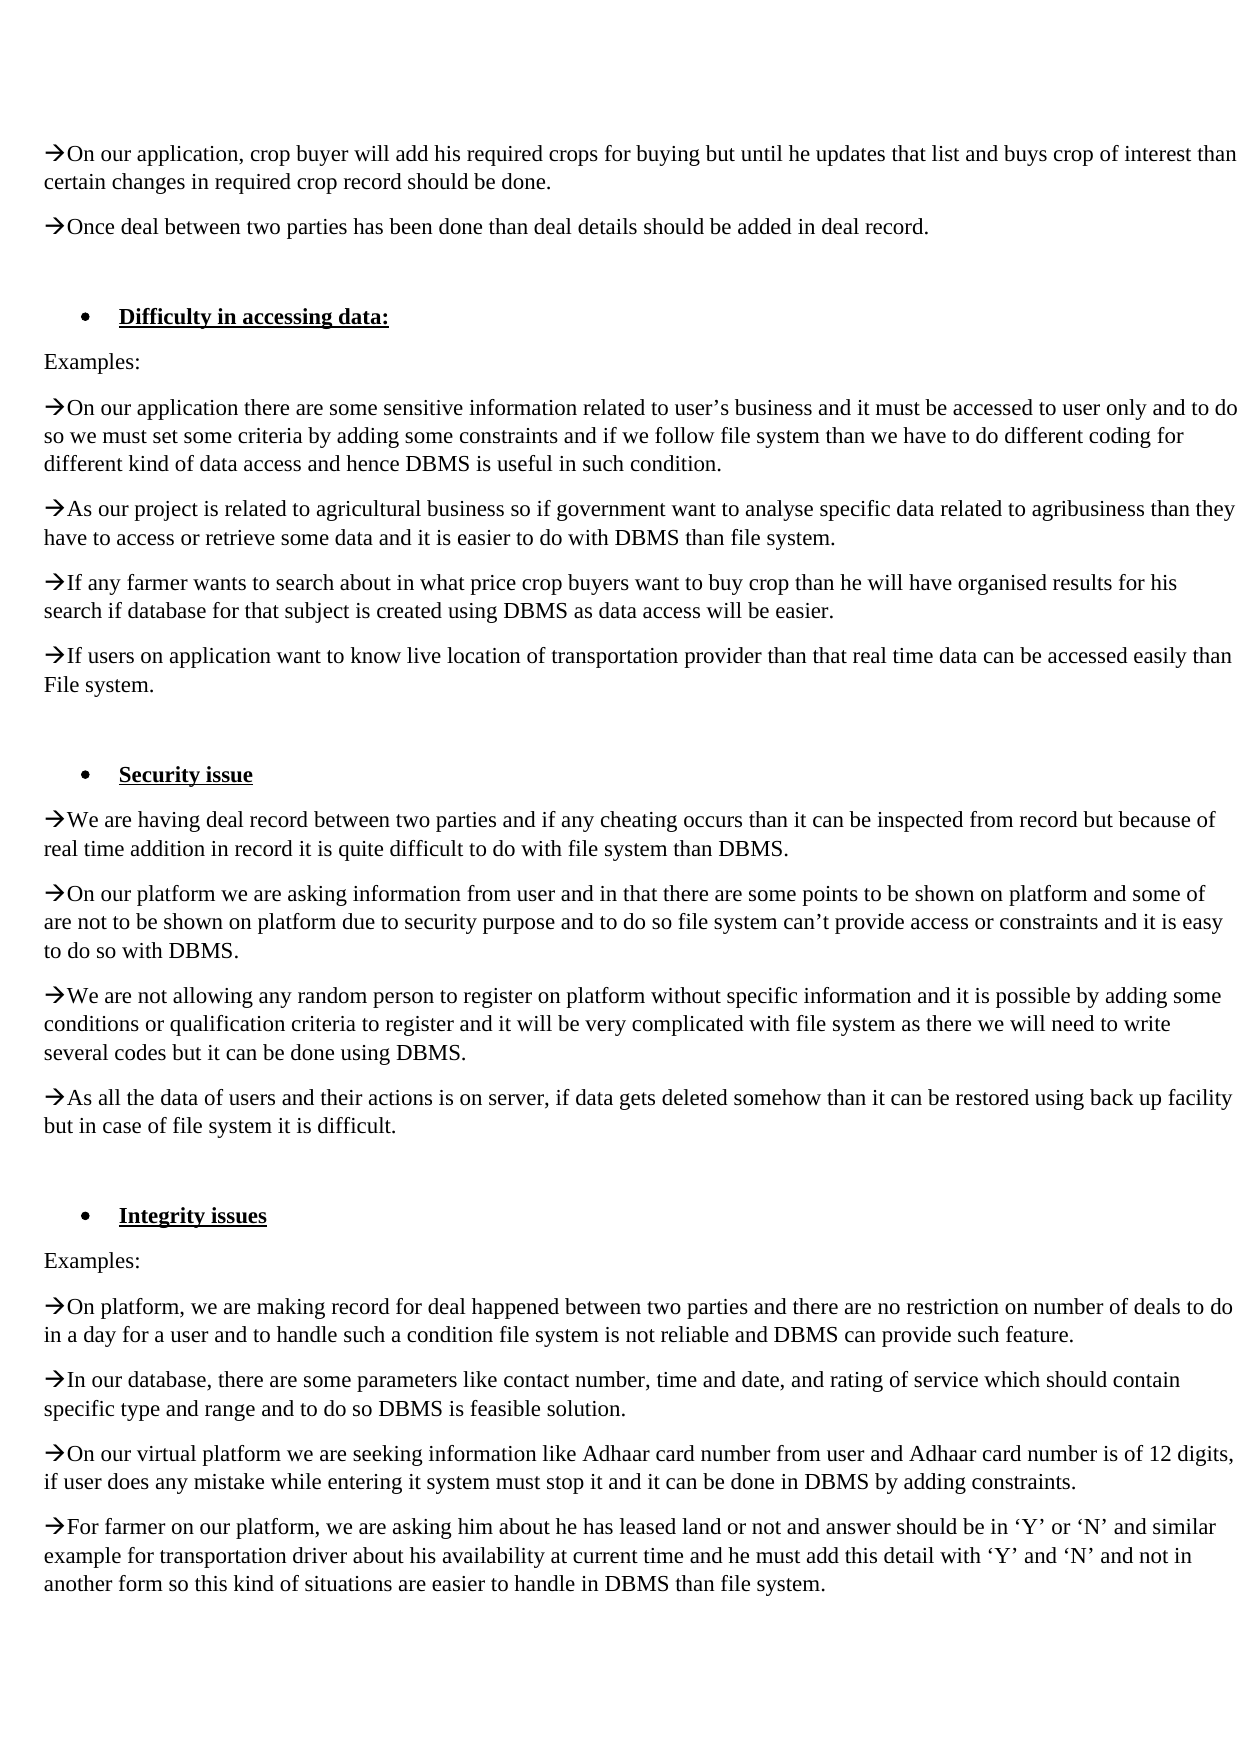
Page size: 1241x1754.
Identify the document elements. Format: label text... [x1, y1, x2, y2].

text We are not allowing any random person to register on platform without specific information and it is possible by adding some conditions or qualification criteria to register and it will be very complicated with file system as there we will need to write several codes but it can be done using DBMS. [44, 982, 1240, 1065]
text In our database, there are some parameters like contact number, time and date, and rating of service which should contain specific type and range and to do so DBMS is feasible solution. [44, 1366, 1240, 1421]
text On our application there are some sensitive information related to user’s business and it must be accessed to user only and to do so we must set some criteria by adding some constraints and if we follow file system than we have to do different coding for different kind of data access and hence DBMS is useful in such condition. [44, 393, 1240, 477]
text If any farmer wants to search about in what price crop buyers want to buy crop than he will have organised results for his search if database for that subject is created using DBMS as data access will be easier. [44, 569, 1240, 624]
text On our application, crop buyer will add his required crops for buying but until he updates that list and buys crop of interest than certain changes in required crop record should be done. [44, 139, 1240, 194]
text As our project is related to agricultural business so if government want to analyse specific data related to agribusiness than they have to access or retrieve some data and it is easier to do with DBMS than file system. [44, 496, 1240, 550]
list Difficulty in accessing data: [81, 303, 1240, 330]
list Integrity issues [81, 1202, 1240, 1229]
text On platform, we are making record for deal happened between two parties and there are no restriction on number of deals to do in a day for a user and to handle such a condition file system is not reliable and DBMS can provide such feature. [44, 1293, 1240, 1347]
text Once deal between two parties has been done than deal details should be added in deal record. [44, 213, 1240, 239]
text We are having deal record between two parties and if any cheating occurs than it can be inspected from record but because of real time addition in record it is quite difficult to do with file system than DBMS. [44, 806, 1240, 861]
text Examples: [44, 1248, 1240, 1274]
text On our virtual platform we are seeking information like Adhaar card number from user and Adhaar card number is of 12 digits, if user does any mistake while entering it system must stop it and it can be done in DBMS by adding constraints. [44, 1440, 1240, 1494]
list Security issue [81, 761, 1240, 788]
text As all the data of users and their actions is on server, if data gets deleted somehow than it can be restored using back up facility but in case of file system it is difficult. [44, 1084, 1240, 1139]
text If users on application want to know live location of transportation provider than that real time data can be accessed easily than File system. [44, 643, 1240, 697]
text For farmer on our platform, we are asking him about he has leased land or not and answer should be in ‘Y’ or ‘N’ and similar example for transportation driver about his availability at current time and he must add this detail with ‘Y’ and ‘N’ and not in another form so this kind of situations are easier to handle in DBMS than file system. [44, 1513, 1240, 1597]
text On our platform we are asking information from user and in that there are some points to be shown on platform and some of are not to be shown on platform due to security purpose and to do so file system can’t provide access or constraints and it is easy to do so with DBMS. [44, 880, 1240, 963]
text Examples: [44, 348, 1240, 375]
